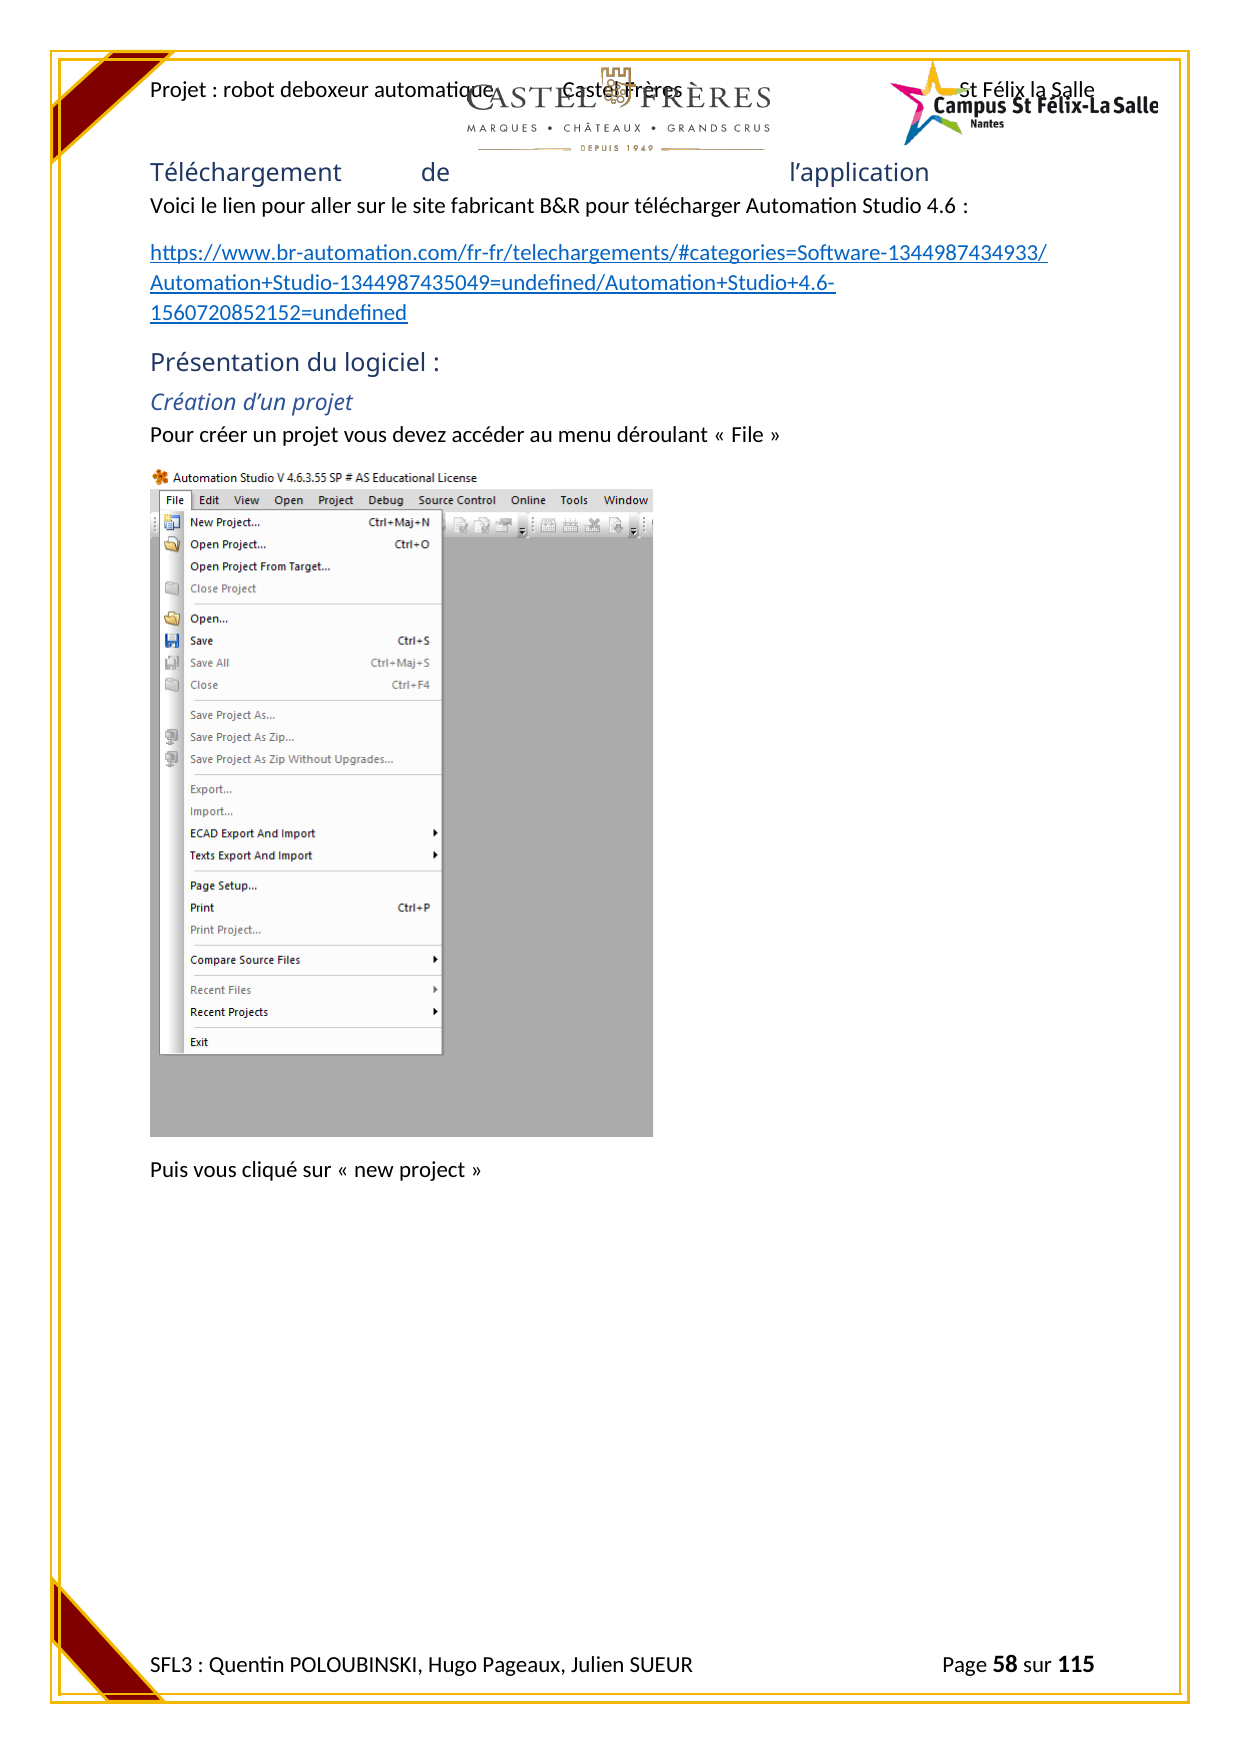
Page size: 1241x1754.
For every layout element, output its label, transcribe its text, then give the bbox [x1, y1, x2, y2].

picture [460, 59, 773, 157]
picture [150, 466, 654, 1137]
text https://www.br-automation.com/fr-fr/telechargements/#categories=Software-1344987434933/Automation+Studio-1344987435049=undefined/Automation+Studio+4.6-1560720852152=undefined [150, 238, 1090, 326]
text Pour créer un projet vous devez accéder au menu déroulant « File » [150, 420, 1090, 448]
subtitle Présentation du logiciel : [150, 345, 1090, 379]
text Puis vous cliqué sur « new project » [150, 1156, 1090, 1183]
picture [889, 60, 1158, 145]
subtitle Téléchargement de l’application [150, 154, 1090, 188]
text Voici le lien pour aller sur le site fabricant B&R pour télécharger Automation Studio 4.6 : [150, 191, 1090, 219]
subtitle Création d’un projet [150, 386, 1090, 417]
